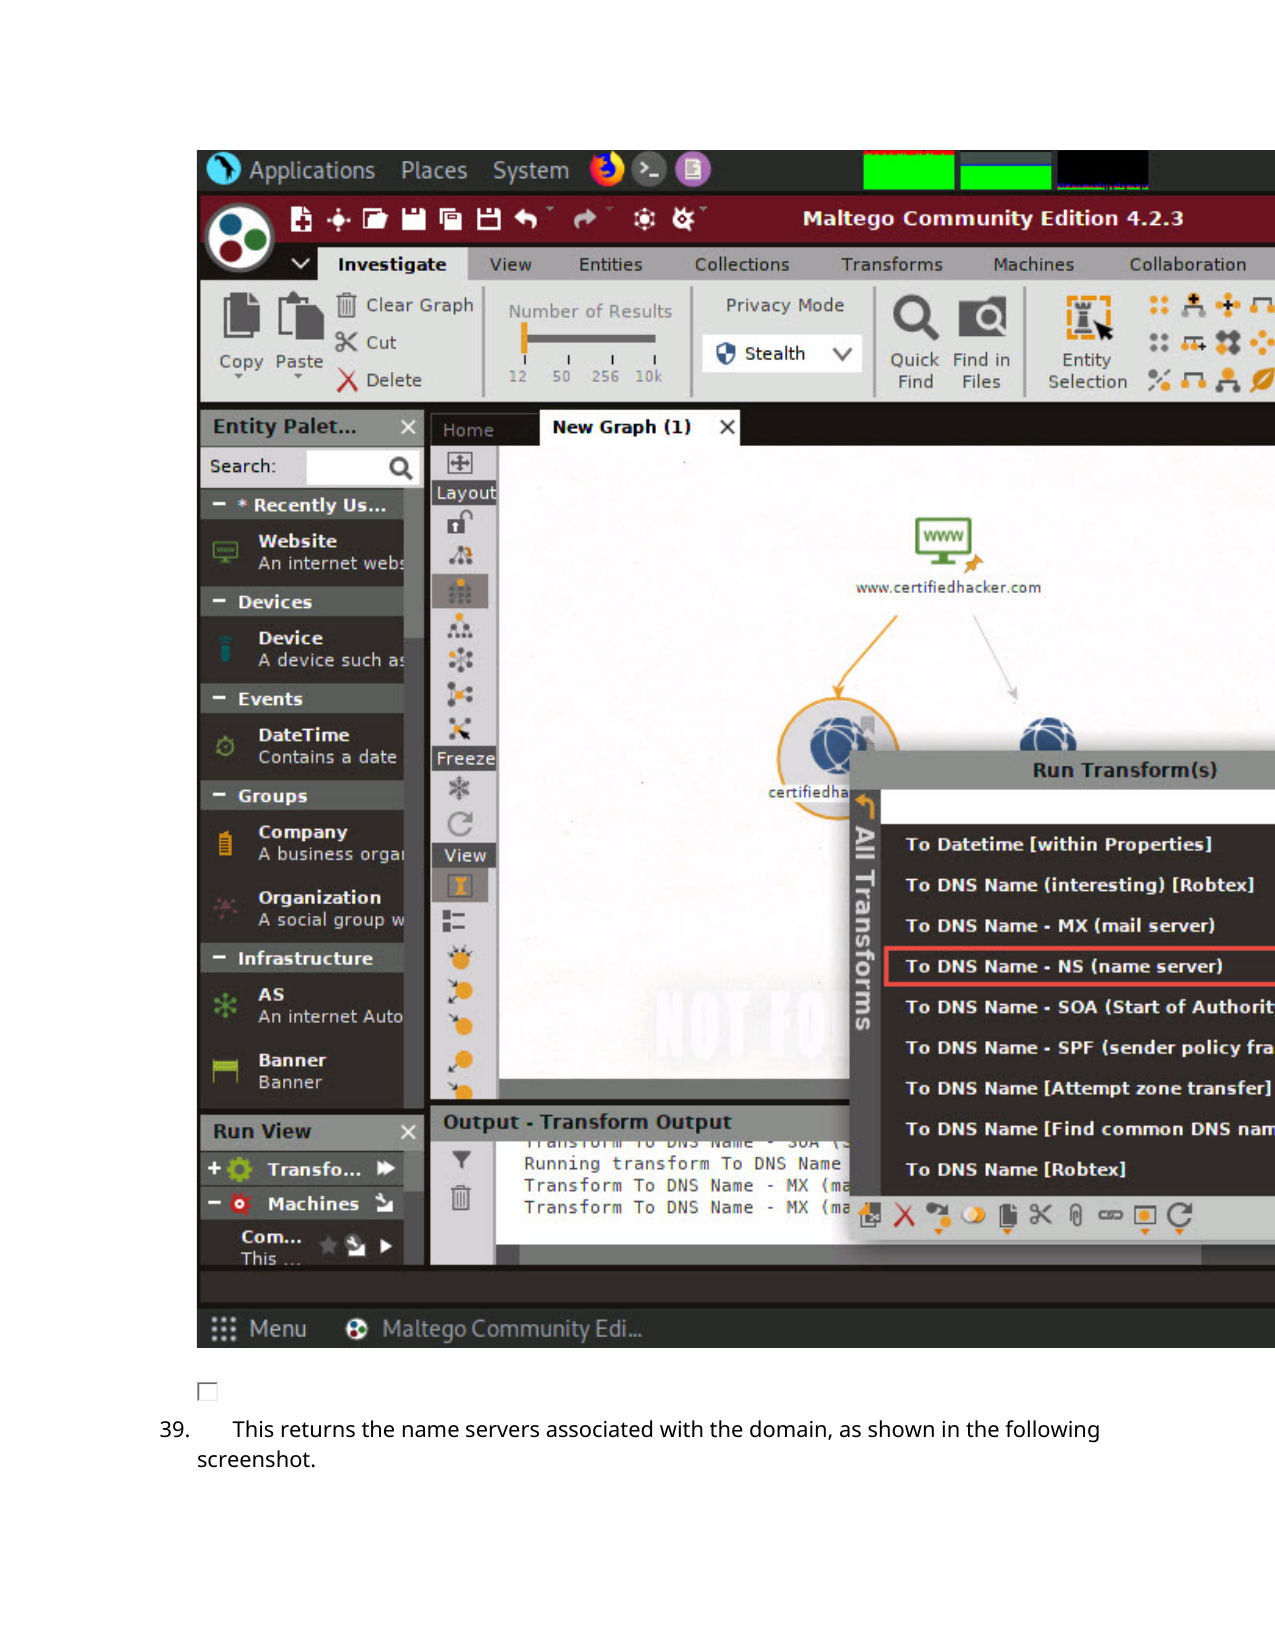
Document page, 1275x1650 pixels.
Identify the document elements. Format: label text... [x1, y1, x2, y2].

list This returns the name servers associated with the domain, as shown in the following screenshot. [159, 1377, 1125, 1474]
picture [196, 150, 1275, 1348]
